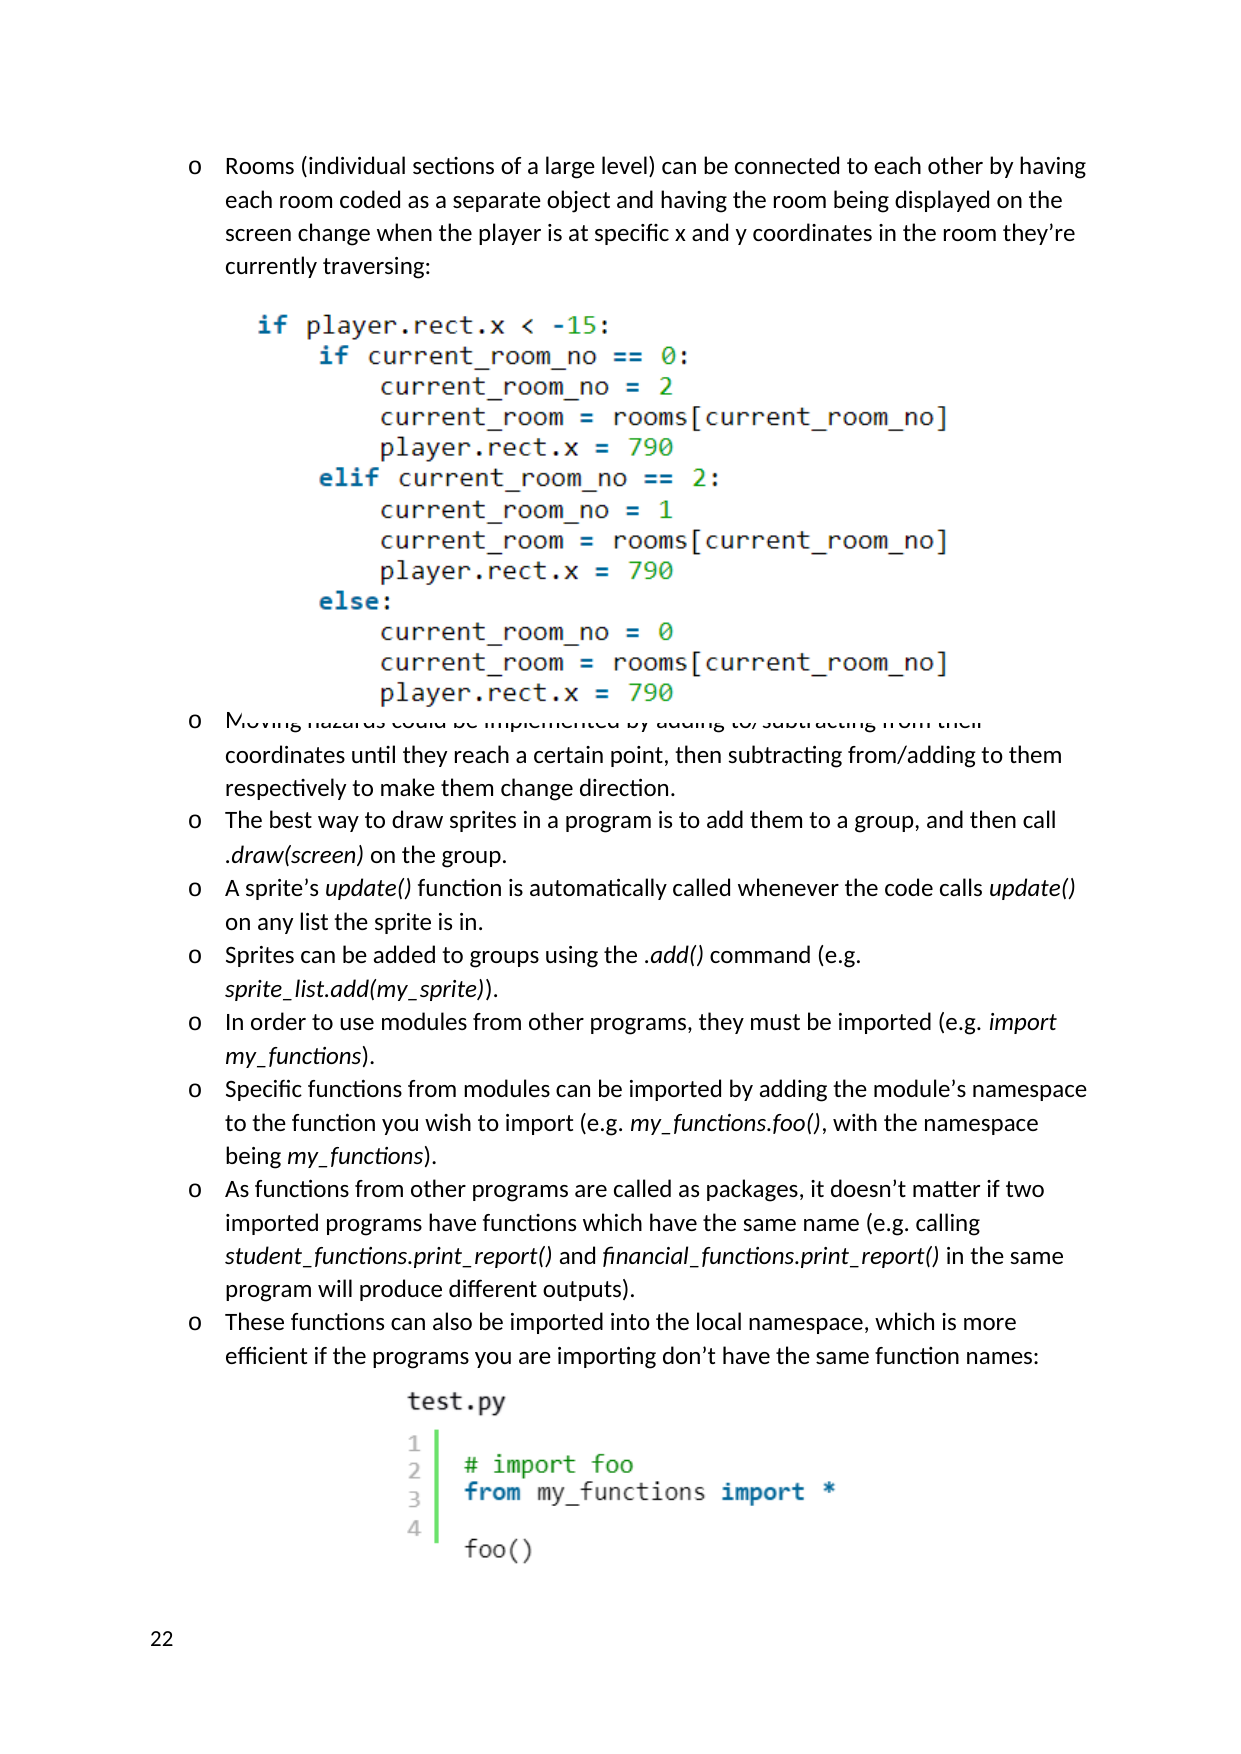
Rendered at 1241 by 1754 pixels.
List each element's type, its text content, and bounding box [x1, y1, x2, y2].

list Rooms (individual sections of a large level) can be connected to each other by having each room coded as a separate object and having the room being displayed on the screen change when the player is at specific x and y coordinates in the room they’re currently traversing: [187, 150, 1090, 281]
list These functions can also be imported into the local namespace, which is more efficient if the programs you are importing don’t have the same function names: [187, 1306, 1090, 1371]
list Moving hazards could be implemented by adding to/subtracting from their coordinates until they reach a certain point, then subtracting from/adding to them respectively to make them change direction. [187, 704, 1090, 802]
list A sprite’s update() function is automatically called whenever the code calls update() on any list the sprite is in. [187, 872, 1090, 936]
list As functions from other programs are called as packages, it doesn’t matter if two imported programs have functions which have the same name (e.g. calling student_functions.print_report() and financial_functions.print_report() in the same program will produce different outputs). [187, 1173, 1090, 1303]
picture [241, 299, 999, 723]
list Sprites can be added to groups using the .add() command (e.g. sprite_list.add(my_sprite)). [187, 939, 1090, 1003]
picture [369, 1382, 871, 1585]
list In order to use modules from other programs, they must be imported (e.g. import my_functions). [187, 1006, 1090, 1071]
list The best way to draw sprites in a program is to add them to a group, and then call .draw(screen) on the group. [187, 804, 1090, 869]
list Specific functions from modules can be imported by adding the module’s namespace to the function you wish to import (e.g. my_functions.foo(), with the namespace being my_functions). [187, 1073, 1090, 1171]
